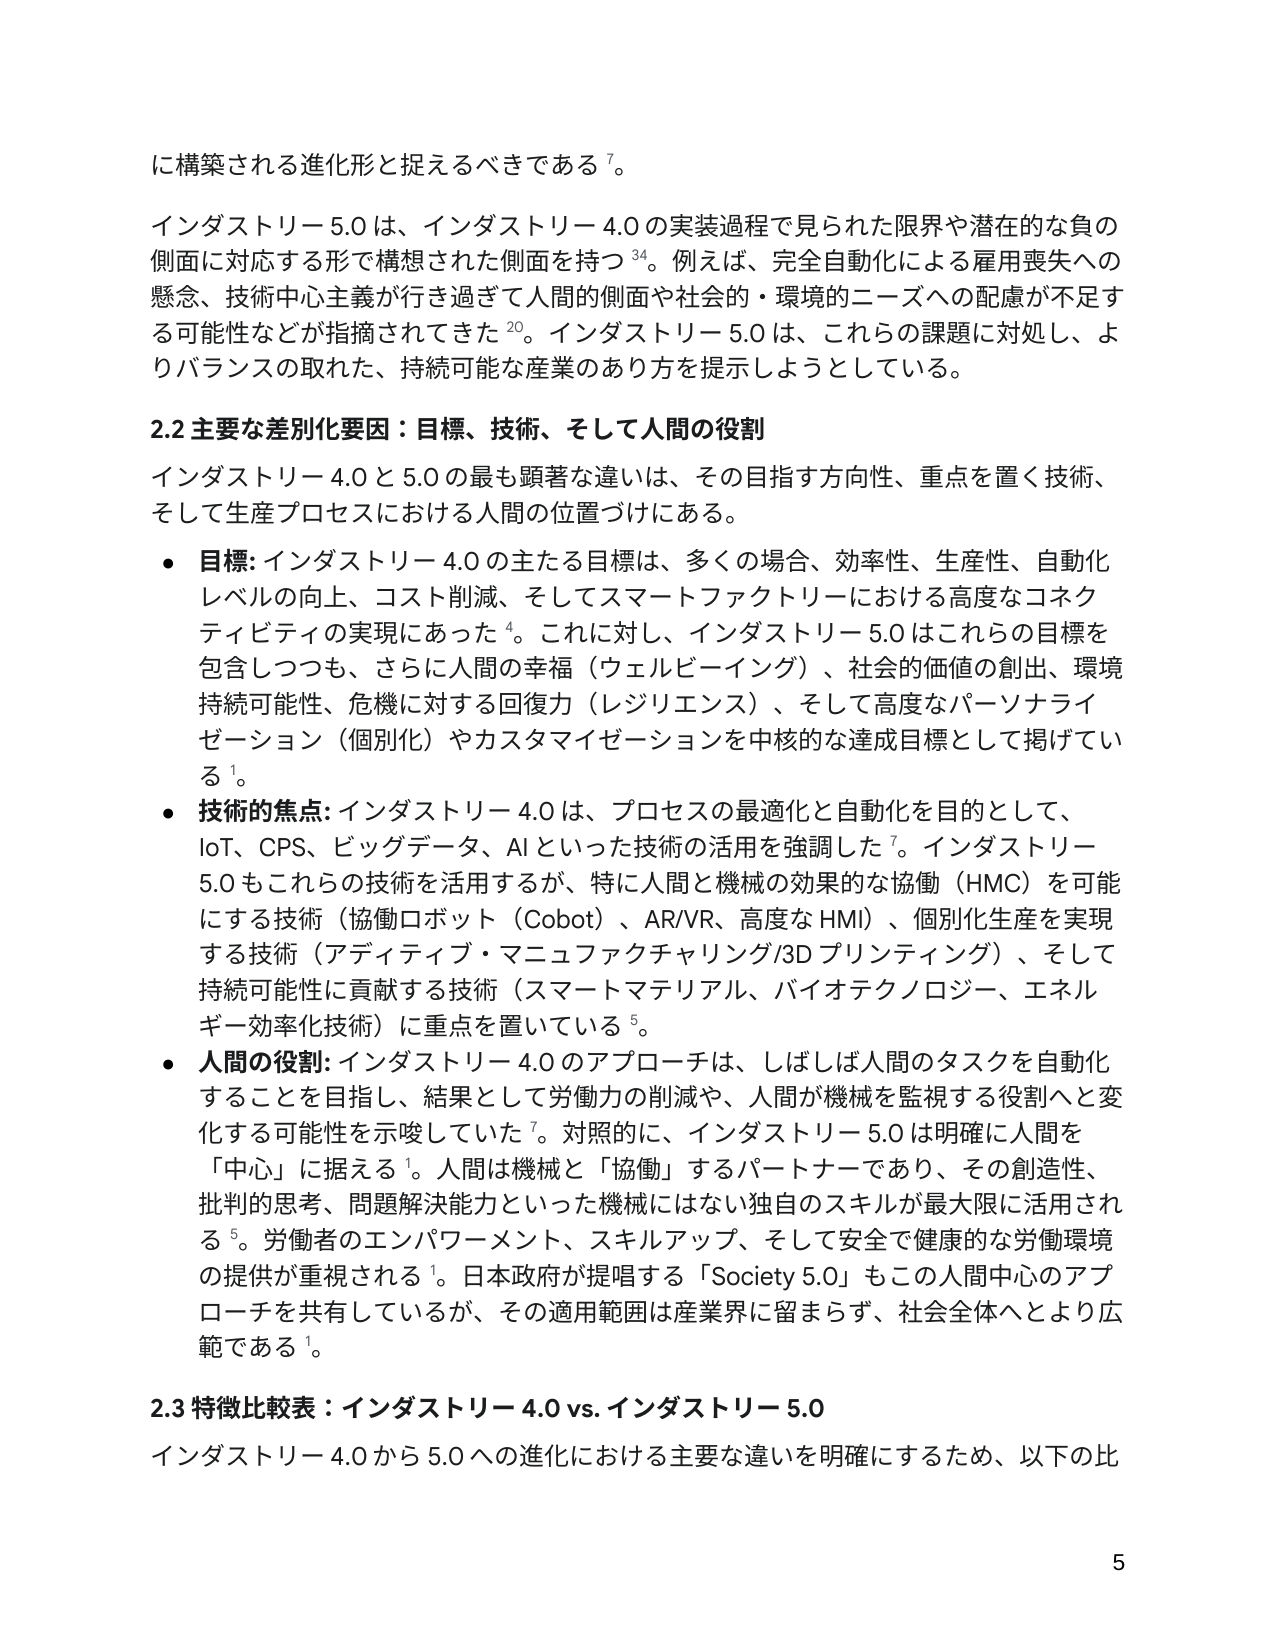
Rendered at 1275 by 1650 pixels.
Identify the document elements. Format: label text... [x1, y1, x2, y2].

list 目標: インダストリー4.0の主たる目標は、多くの場合、効率性、生産性、自動化レベルの向上、コスト削減、そしてスマートファクトリーにおける高度なコネクティビティの実現にあった 4。これに対し、インダストリー5.0はこれらの目標を包含しつつも、さらに人間の幸福（ウェルビーイング）、社会的価値の創出、環境持続可能性、危機に対する回復力（レジリエンス）、そして高度なパーソナライゼーション（個別化）やカスタマイゼーションを中核的な達成目標として掲げている 1。 [161, 547, 1125, 792]
text インダストリー5.0は、インダストリー4.0の実装過程で見られた限界や潜在的な負の側面に対応する形で構想された側面を持つ 34。例えば、完全自動化による雇用喪失への懸念、技術中心主義が行き過ぎて人間的側面や社会的・環境的ニーズへの配慮が不足する可能性などが指摘されてきた 20。インダストリー5.0は、これらの課題に対処し、よりバランスの取れた、持続可能な産業のあり方を提示しようとしている。 [150, 211, 1125, 385]
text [150, 1442, 1125, 1473]
text インダストリー4.0と5.0の最も顕著な違いは、その目指す方向性、重点を置く技術、そして生産プロセスにおける人間の位置づけにある。 [150, 463, 1125, 530]
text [150, 150, 1125, 181]
list 人間の役割: インダストリー4.0のアプローチは、しばしば人間のタスクを自動化することを目指し、結果として労働力の削減や、人間が機械を監視する役割へと変化する可能性を示唆していた 7。対照的に、インダストリー5.0は明確に人間を「中心」に据える 1。人間は機械と「協働」するパートナーであり、その創造性、批判的思考、問題解決能力といった機械にはない独自のスキルが最大限に活用される 5。労働者のエンパワーメント、スキルアップ、そして安全で健康的な労働環境の提供が重視される 1。日本政府が提唱する「Society 5.0」もこの人間中心のアプローチを共有しているが、その適用範囲は産業界に留まらず、社会全体へとより広範である 1。 [161, 1047, 1125, 1364]
subtitle 2.3 特徴比較表：インダストリー4.0 vs. インダストリー5.0 [150, 1393, 1125, 1425]
subtitle 2.2 主要な差別化要因：目標、技術、そして人間の役割 [150, 414, 1125, 446]
list 技術的焦点: インダストリー4.0は、プロセスの最適化と自動化を目的として、IoT、CPS、ビッグデータ、AIといった技術の活用を強調した 7。インダストリー5.0もこれらの技術を活用するが、特に人間と機械の効果的な協働（HMC）を可能にする技術（協働ロボット（Cobot）、AR/VR、高度なHMI）、個別化生産を実現する技術（アディティブ・マニュファクチャリング/3Dプリンティング）、そして持続可能性に貢献する技術（スマートマテリアル、バイオテクノロジー、エネルギー効率化技術）に重点を置いている 5。 [161, 797, 1125, 1042]
